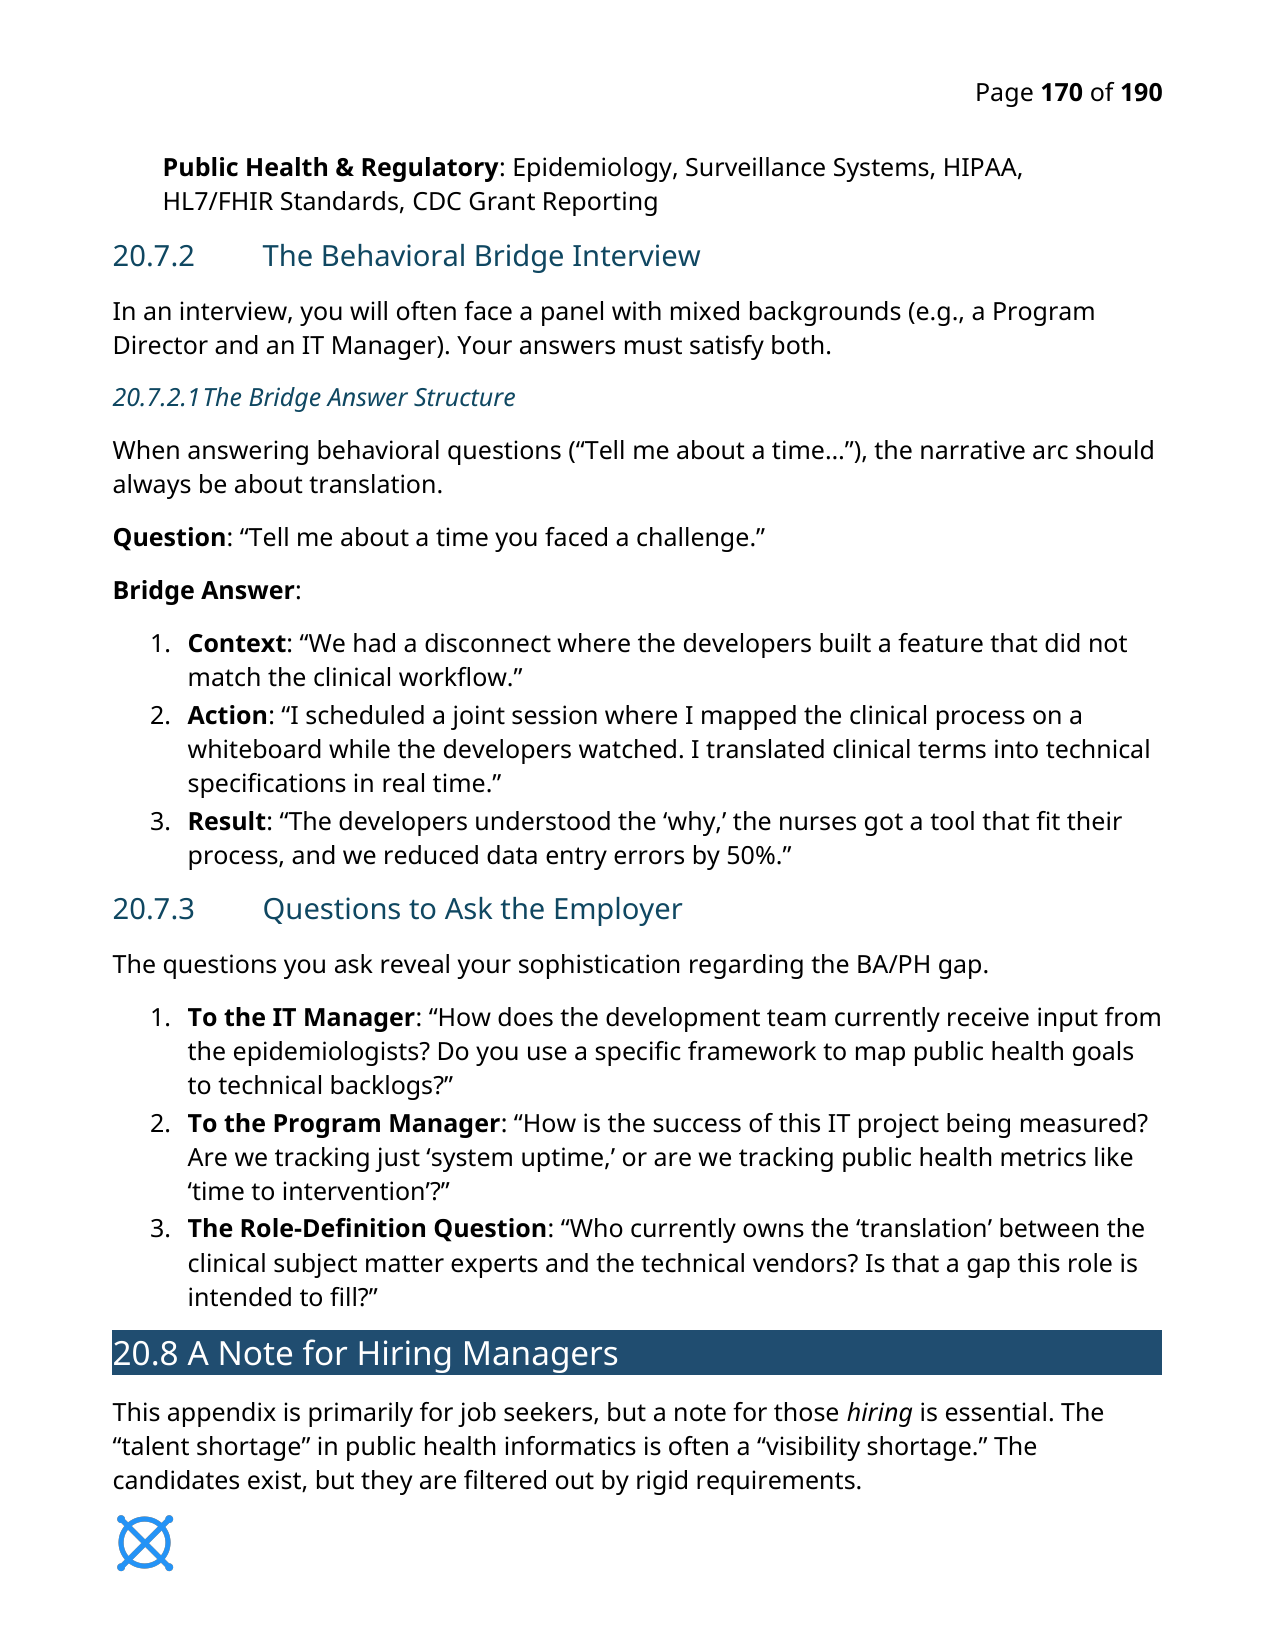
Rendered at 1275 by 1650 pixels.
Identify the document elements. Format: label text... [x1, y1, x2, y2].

list To the Program Manager: “How is the success of this IT project being measured? Are we tracking just ‘system uptime,’ or are we tracking public health metrics like ‘time to intervention’?” [150, 1105, 1162, 1207]
list Action: “I scheduled a joint session where I mapped the clinical process on a whiteboard while the developers watched. I translated clinical terms into technical specifications in real time.” [150, 697, 1162, 799]
picture [112, 1511, 177, 1575]
subtitle The Bridge Answer Structure [112, 380, 1162, 414]
list Context: “We had a disconnect where the developers built a feature that did not match the clinical workflow.” [150, 625, 1162, 693]
text This appendix is primarily for job seekers, but a note for those hiring is essential. The “talent shortage” in public health informatics is often a “visibility shortage.” The candidates exist, but they are filtered out by rigid requirements. [112, 1394, 1162, 1496]
text In an interview, you will often face a panel with mixed backgrounds (e.g., a Program Director and an IT Manager). Your answers must satisfy both. [112, 293, 1162, 361]
text Question: “Tell me about a time you faced a challenge.” [112, 520, 1162, 554]
subtitle A Note for Hiring Managers [112, 1330, 1162, 1375]
text Bridge Answer: [112, 573, 1162, 607]
text Public Health & Regulatory: Epidemiology, Surveillance Systems, HIPAA, HL7/FHIR Standards, CDC Grant Reporting [162, 150, 1112, 218]
list Result: “The developers understood the ‘why,’ the nurses got a tool that fit their process, and we reduced data entry errors by 50%.” [150, 803, 1162, 871]
list To the IT Manager: “How does the development team currently receive input from the epidemiologists? Do you use a specific framework to map public health goals to technical backlogs?” [150, 999, 1162, 1101]
text The questions you ask reveal your sophistication regarding the BA/PH gap. [112, 946, 1162, 981]
subtitle Questions to Ask the Employer [112, 888, 1162, 928]
text When answering behavioral questions (“Tell me about a time…”), the narrative arc should always be about translation. [112, 433, 1162, 501]
subtitle The Behavioral Bridge Interview [112, 235, 1162, 274]
list The Role-Definition Question: “Who currently owns the ‘translation’ between the clinical subject matter experts and the technical vendors? Is that a gap this role is intended to fill?” [150, 1211, 1162, 1313]
